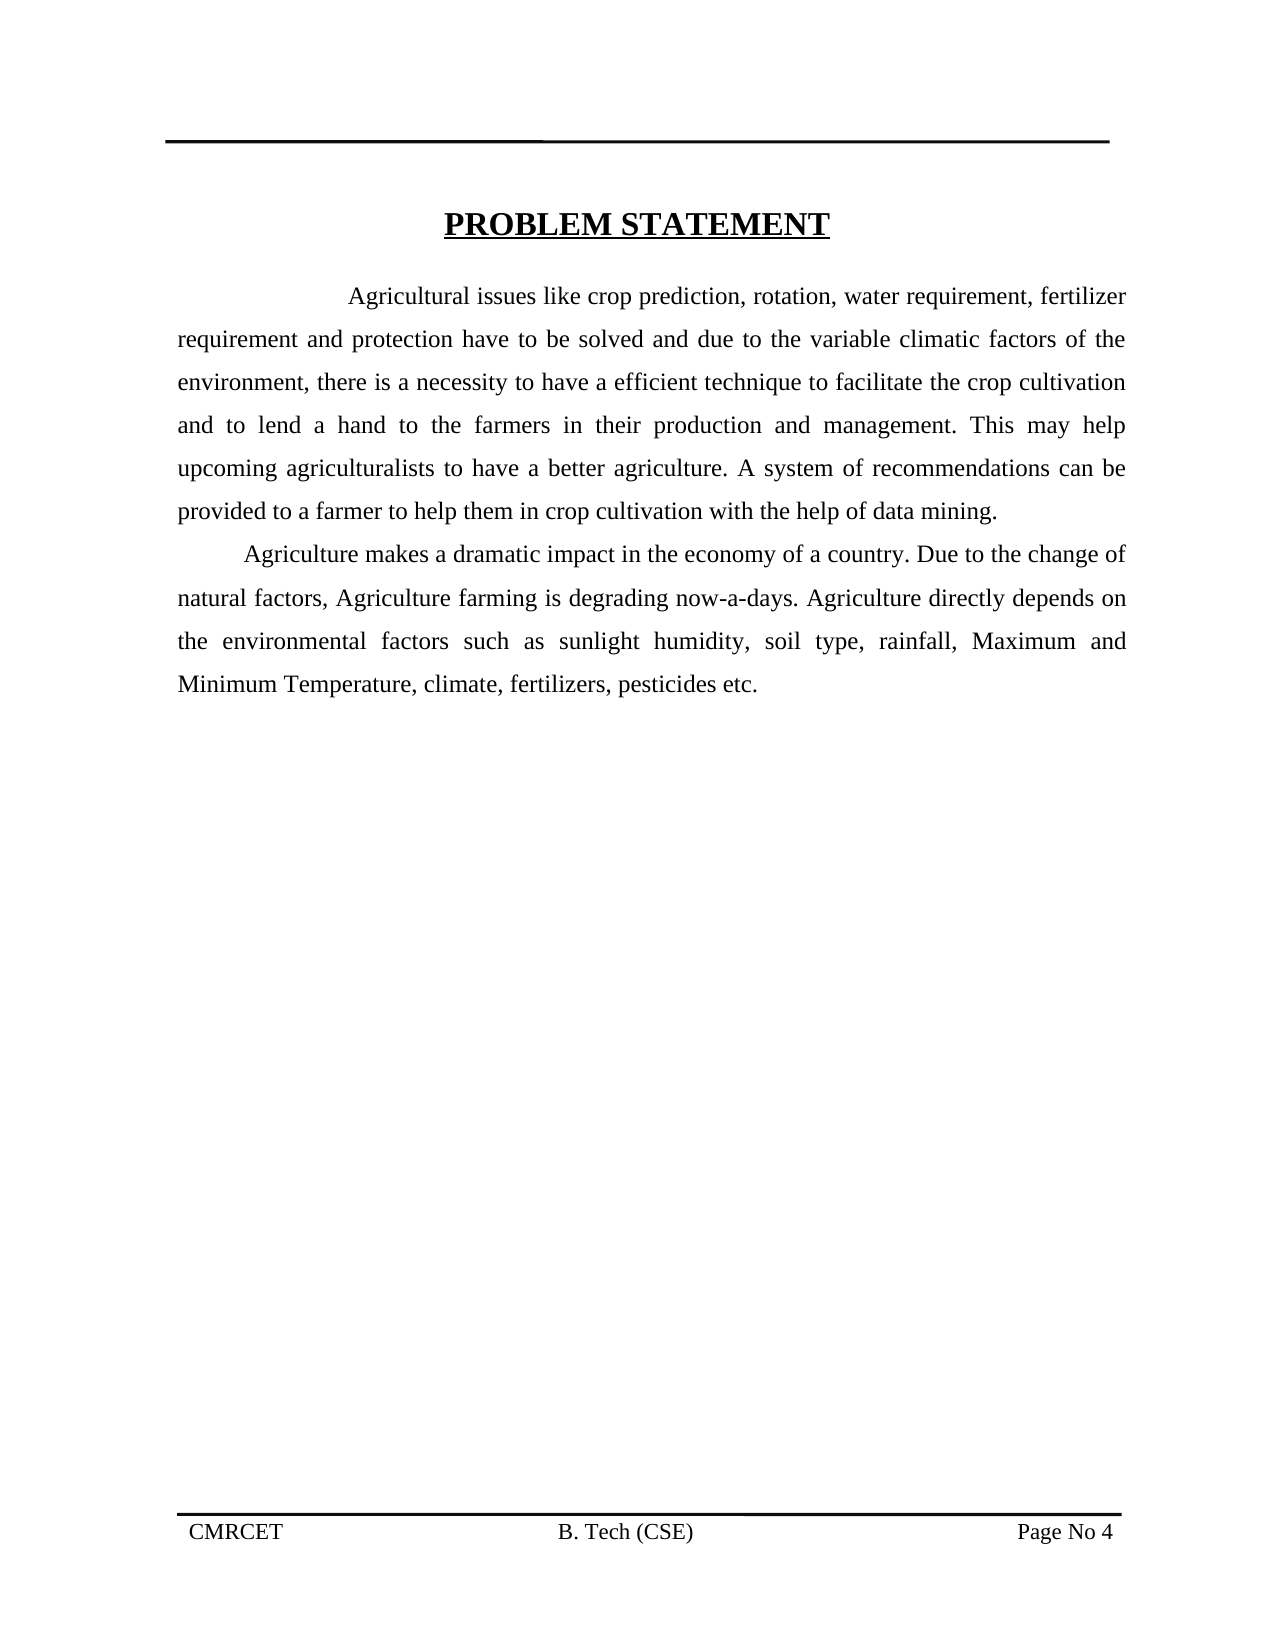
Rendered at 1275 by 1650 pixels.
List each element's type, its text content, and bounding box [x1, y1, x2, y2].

text Agricultural issues like crop prediction, rotation, water requirement, fertilizer requirement and protection have to be solved and due to the variable climatic factors of the environment, there is a necessity to have a efficient technique to facilitate the crop cultivation and to lend a hand to the farmers in their production and management. This may help upcoming agriculturalists to have a better agriculture. A system of recommendations can be provided to a farmer to help them in crop cultivation with the help of data mining. [177, 281, 1127, 525]
text Agriculture makes a dramatic impact in the economy of a country. Due to the change of natural factors, Agriculture farming is degrading now-a-days. Agriculture directly depends on the environmental factors such as sunlight humidity, soil type, rainfall, Maximum and Minimum Temperature, climate, fertilizers, pesticides etc. [177, 539, 1127, 698]
text CMRCET B. Tech (CSE) Page No 4 [177, 1518, 1127, 1545]
text PROBLEM STATEMENT [177, 204, 1127, 242]
